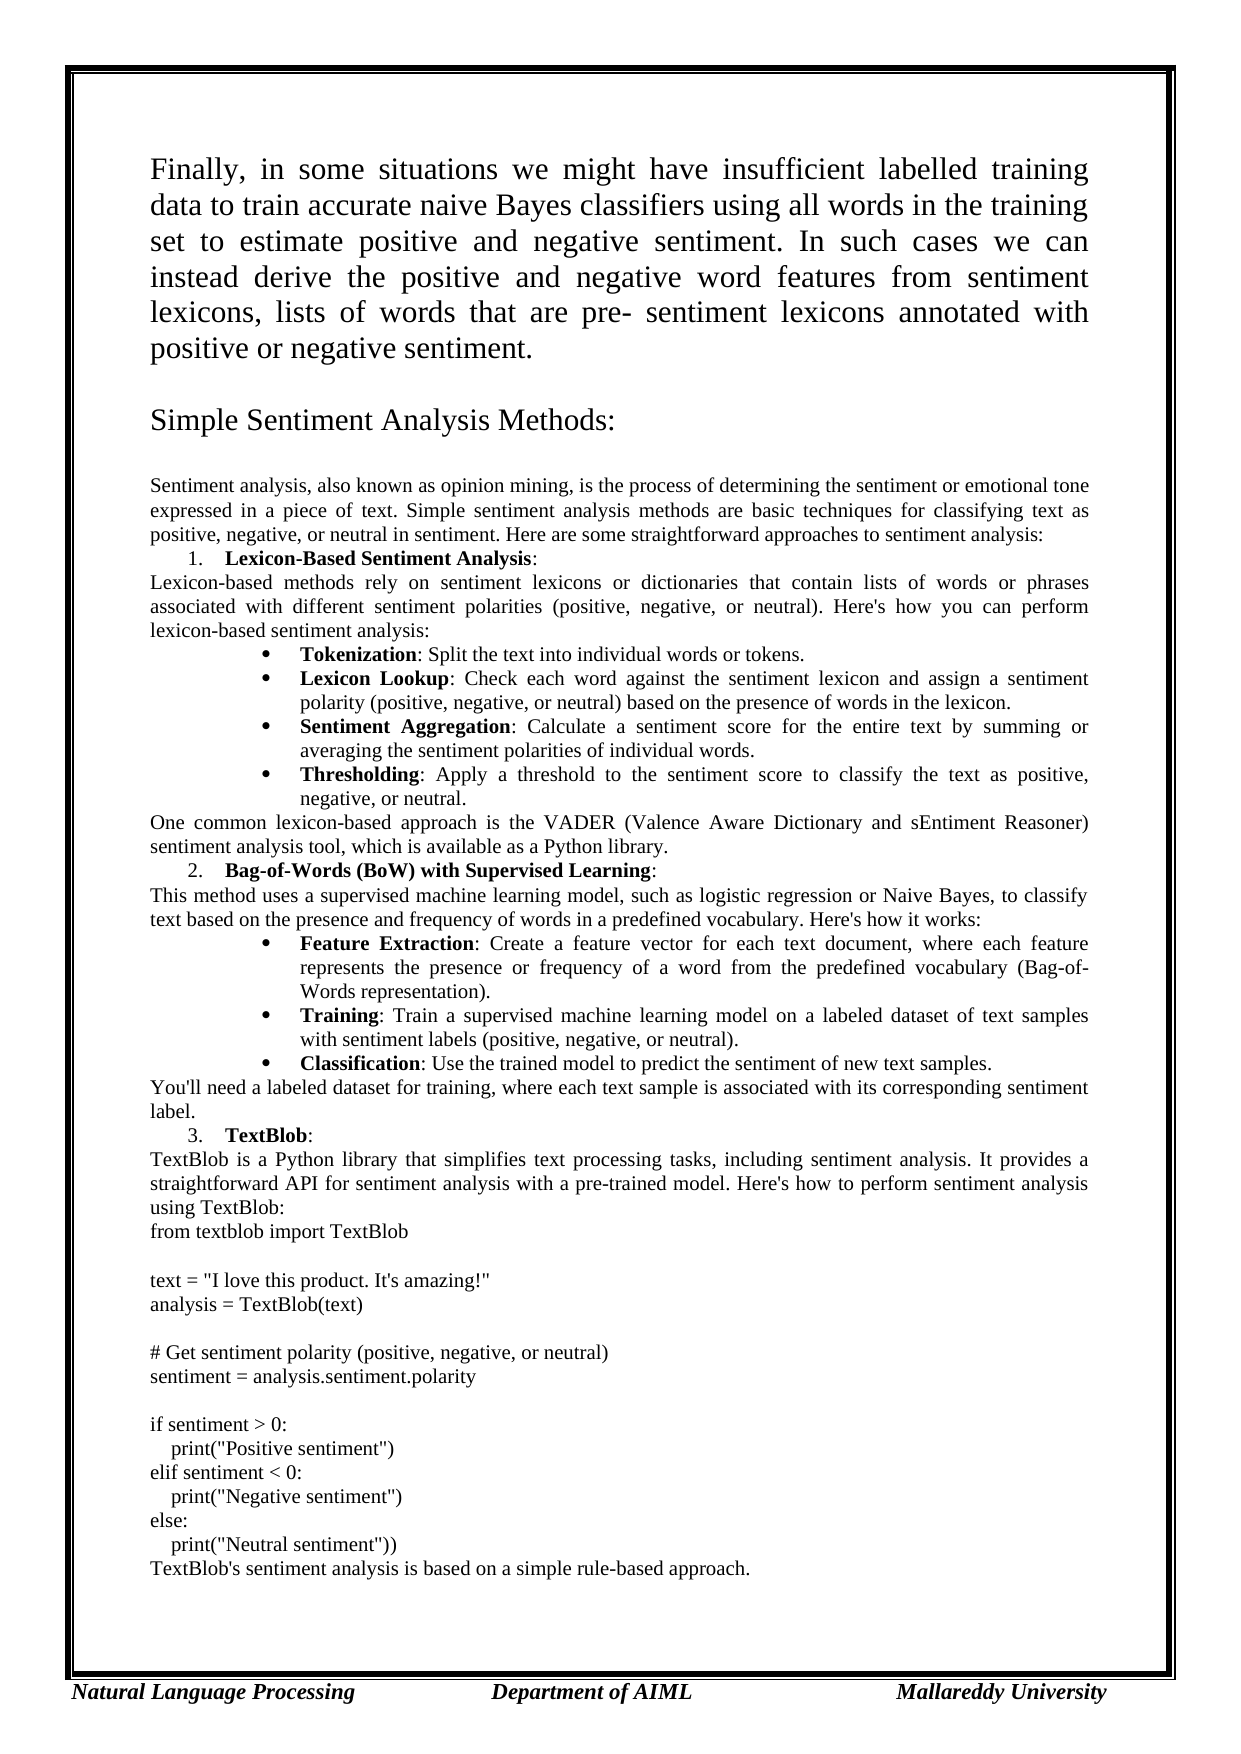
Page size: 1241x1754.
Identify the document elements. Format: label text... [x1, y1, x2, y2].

text analysis = TextBlob(text) [150, 1292, 1090, 1316]
text text = "I love this product. It's amazing!" [150, 1267, 1090, 1292]
list Thresholding: Apply a threshold to the sentiment score to classify the text as positive, negative, or neutral. [262, 762, 1090, 810]
text You'll need a labeled dataset for training, where each text sample is associated with its corresponding sentiment label. [150, 1075, 1090, 1123]
text print("Positive sentiment") [150, 1436, 1090, 1460]
text elif sentiment < 0: [150, 1460, 1090, 1484]
text Finally, in some situations we might have insufficient labelled training data to train accurate naive Bayes classifiers using all words in the training set to estimate positive and negative sentiment. In such cases we can instead derive the positive and negative word features from sentiment lexicons, lists of words that are pre- sentiment lexicons annotated with positive or negative sentiment. [150, 150, 1090, 366]
text if sentiment > 0: [150, 1412, 1090, 1436]
list Tokenization: Split the text into individual words or tokens. [262, 642, 1090, 666]
list TextBlob: [187, 1123, 1090, 1147]
text print("Negative sentiment") [150, 1484, 1090, 1508]
text Simple Sentiment Analysis Methods: [150, 402, 1090, 437]
text print("Neutral sentiment")) [150, 1532, 1090, 1556]
list Bag-of-Words (BoW) with Supervised Learning: [187, 858, 1090, 882]
list Feature Extraction: Create a feature vector for each text document, where each feature represents the presence or frequency of a word from the predefined vocabulary (Bag-of-Words representation). [262, 931, 1090, 1003]
list Lexicon-Based Sentiment Analysis: [187, 546, 1090, 570]
text One common lexicon-based approach is the VADER (Valence Aware Dictionary and sEntiment Reasoner) sentiment analysis tool, which is available as a Python library. [150, 810, 1090, 858]
list Training: Train a supervised machine learning model on a labeled dataset of text samples with sentiment labels (positive, negative, or neutral). [262, 1003, 1090, 1051]
list Lexicon Lookup: Check each word against the sentiment lexicon and assign a sentiment polarity (positive, negative, or neutral) based on the presence of words in the lexicon. [262, 666, 1090, 714]
text # Get sentiment polarity (positive, negative, or neutral) [150, 1340, 1090, 1364]
text Sentiment analysis, also known as opinion mining, is the process of determining the sentiment or emotional tone expressed in a piece of text. Simple sentiment analysis methods are basic techniques for classifying text as positive, negative, or neutral in sentiment. Here are some straightforward approaches to sentiment analysis: [150, 473, 1090, 546]
text from textblob import TextBlob [150, 1219, 1090, 1243]
text This method uses a supervised machine learning model, such as logistic regression or Naive Bayes, to classify text based on the presence and frequency of words in a predefined vocabulary. Here's how it works: [150, 882, 1090, 931]
list Classification: Use the trained model to predict the sentiment of new text samples. [262, 1051, 1090, 1075]
text Lexicon-based methods rely on sentiment lexicons or dictionaries that contain lists of words or phrases associated with different sentiment polarities (positive, negative, or neutral). Here's how you can perform lexicon-based sentiment analysis: [150, 570, 1090, 642]
text else: [150, 1508, 1090, 1532]
text sentiment = analysis.sentiment.polarity [150, 1364, 1090, 1388]
list Sentiment Aggregation: Calculate a sentiment score for the entire text by summing or averaging the sentiment polarities of individual words. [262, 714, 1090, 762]
text TextBlob's sentiment analysis is based on a simple rule-based approach. [150, 1556, 1090, 1580]
text TextBlob is a Python library that simplifies text processing tasks, including sentiment analysis. It provides a straightforward API for sentiment analysis with a pre-trained model. Here's how to perform sentiment analysis using TextBlob: [150, 1147, 1090, 1219]
